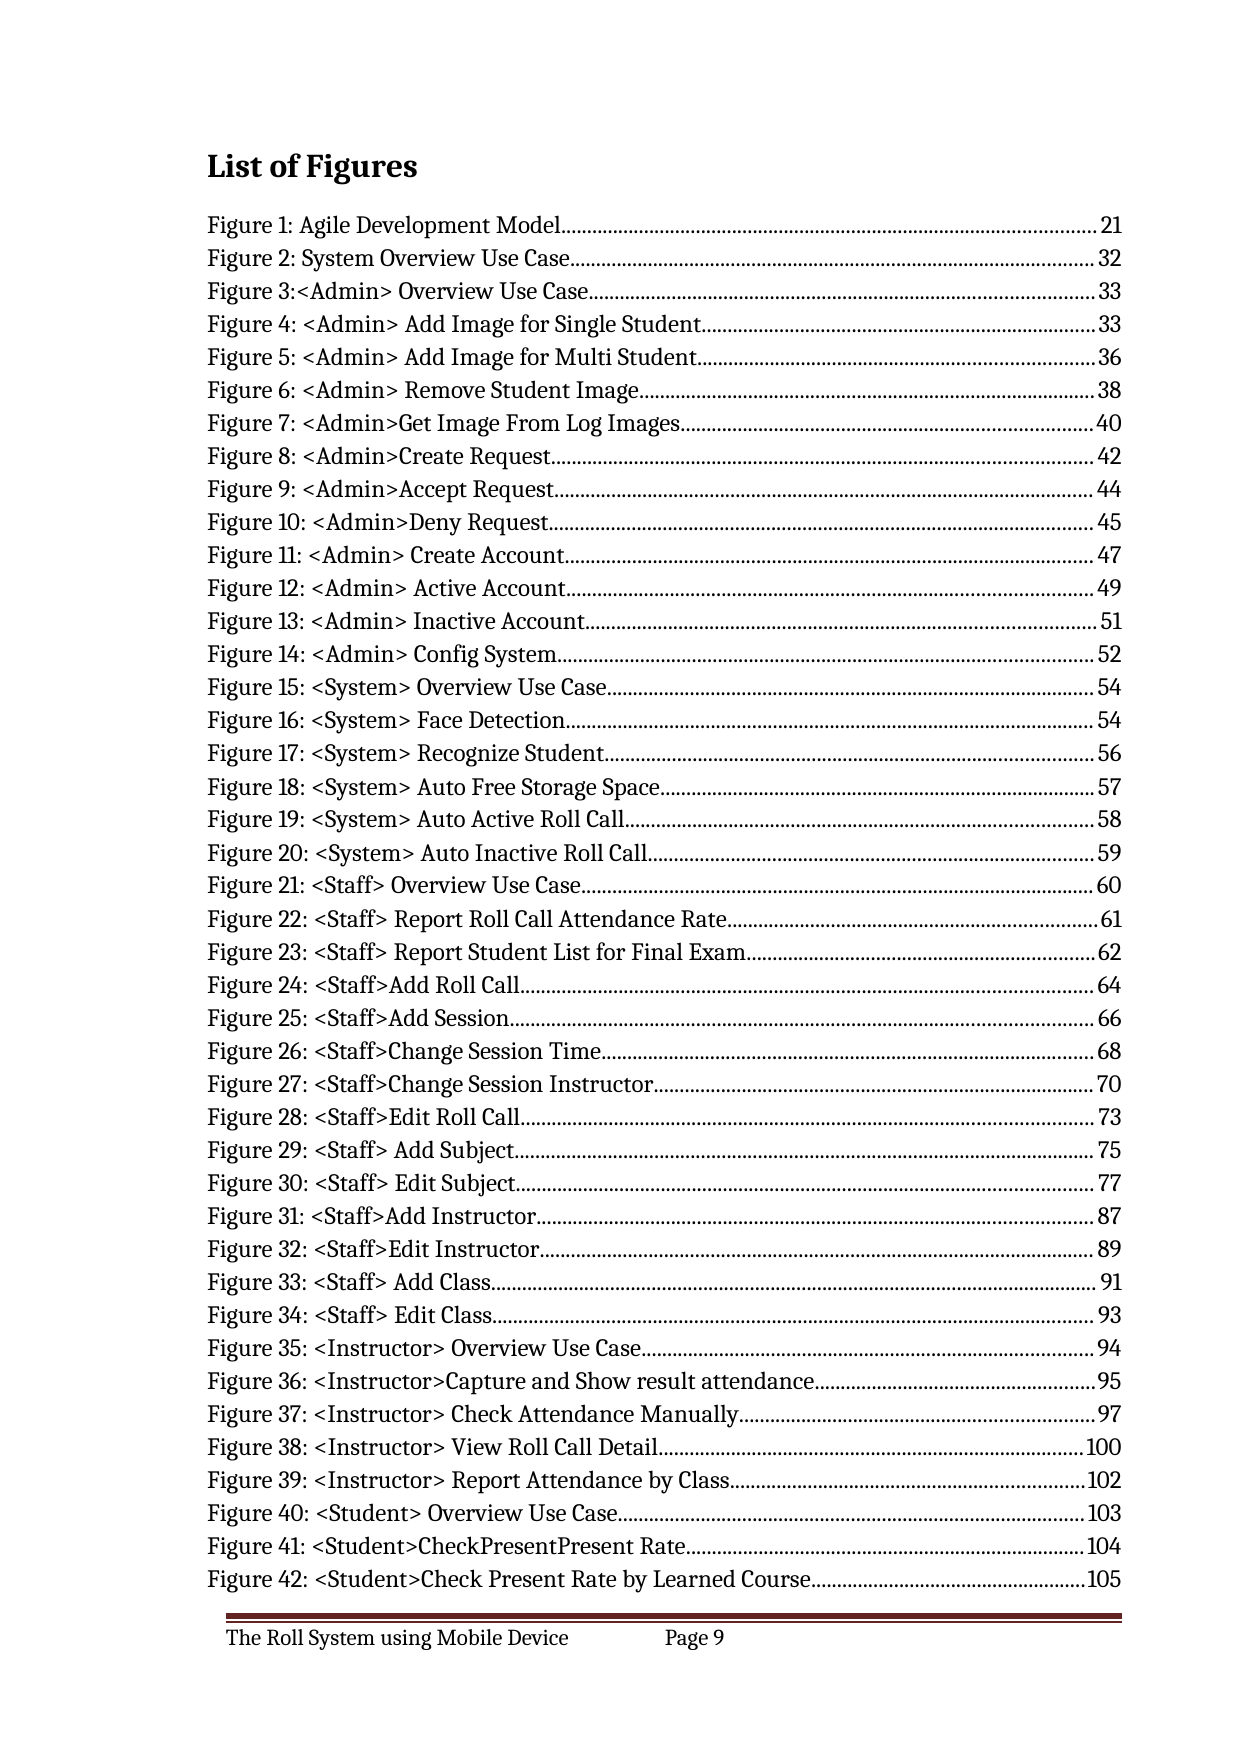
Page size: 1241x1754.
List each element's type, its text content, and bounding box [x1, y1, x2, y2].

text Figure 35: <Instructor> Overview Use Case 94 [207, 1334, 1122, 1362]
text Figure 27: <Staff>Change Session Instructor 70 [207, 1069, 1122, 1098]
text Figure 25: <Staff>Add Session 66 [207, 1003, 1122, 1032]
text Figure 30: <Staff> Edit Subject 77 [207, 1169, 1122, 1197]
text Figure 28: <Staff>Edit Roll Call 73 [207, 1103, 1122, 1131]
text Figure 20: <System> Auto Inactive Roll Call 59 [207, 838, 1122, 867]
text Figure 38: <Instructor> View Roll Call Detail 100 [207, 1433, 1122, 1462]
text Figure 9: <Admin>Accept Request 44 [207, 475, 1122, 504]
text Figure 23: <Staff> Report Student List for Final Exam 62 [207, 937, 1122, 966]
text Figure 10: <Admin>Deny Request 45 [207, 508, 1122, 537]
text Figure 13: <Admin> Inactive Account 51 [207, 607, 1122, 636]
text Figure 7: <Admin>Get Image From Log Images 40 [207, 409, 1122, 438]
text Figure 41: <Student>CheckPresentPresent Rate 104 [207, 1532, 1122, 1561]
text Figure 11: <Admin> Create Account 47 [207, 541, 1122, 570]
text Figure 5: <Admin> Add Image for Multi Student 36 [207, 343, 1122, 372]
text Figure 3:<Admin> Overview Use Case 33 [207, 277, 1122, 306]
subtitle List of Figures [207, 148, 1122, 186]
text Figure 40: <Student> Overview Use Case 103 [207, 1499, 1122, 1528]
text Figure 36: <Instructor>Capture and Show result attendance 95 [207, 1367, 1122, 1396]
text Figure 22: <Staff> Report Roll Call Attendance Rate 61 [207, 904, 1122, 933]
text Figure 8: <Admin>Create Request 42 [207, 442, 1122, 471]
text Figure 12: <Admin> Active Account 49 [207, 574, 1122, 603]
text Figure 15: <System> Overview Use Case 54 [207, 673, 1122, 702]
text Figure 16: <System> Face Detection 54 [207, 706, 1122, 735]
text Figure 24: <Staff>Add Roll Call 64 [207, 971, 1122, 999]
text Figure 37: <Instructor> Check Attendance Manually 97 [207, 1400, 1122, 1428]
text Figure 33: <Staff> Add Class 91 [207, 1268, 1122, 1296]
text Figure 42: <Student>Check Present Rate by Learned Course 105 [207, 1565, 1122, 1594]
text Figure 4: <Admin> Add Image for Single Student 33 [207, 310, 1122, 339]
text Figure 14: <Admin> Config System 52 [207, 640, 1122, 669]
text Figure 19: <System> Auto Active Roll Call 58 [207, 805, 1122, 834]
text Figure 17: <System> Recognize Student 56 [207, 739, 1122, 768]
text Figure 1: Agile Development Model 21 [207, 211, 1122, 240]
text Figure 32: <Staff>Edit Instructor 89 [207, 1235, 1122, 1263]
text Figure 34: <Staff> Edit Class 93 [207, 1301, 1122, 1329]
text Figure 26: <Staff>Change Session Time 68 [207, 1037, 1122, 1065]
text Figure 39: <Instructor> Report Attendance by Class 102 [207, 1466, 1122, 1494]
text Figure 6: <Admin> Remove Student Image 38 [207, 376, 1122, 405]
text Figure 2: System Overview Use Case 32 [207, 244, 1122, 273]
text Figure 31: <Staff>Add Instructor 87 [207, 1202, 1122, 1230]
text Figure 29: <Staff> Add Subject 75 [207, 1136, 1122, 1164]
text Figure 18: <System> Auto Free Storage Space 57 [207, 772, 1122, 801]
text Figure 21: <Staff> Overview Use Case 60 [207, 871, 1122, 900]
